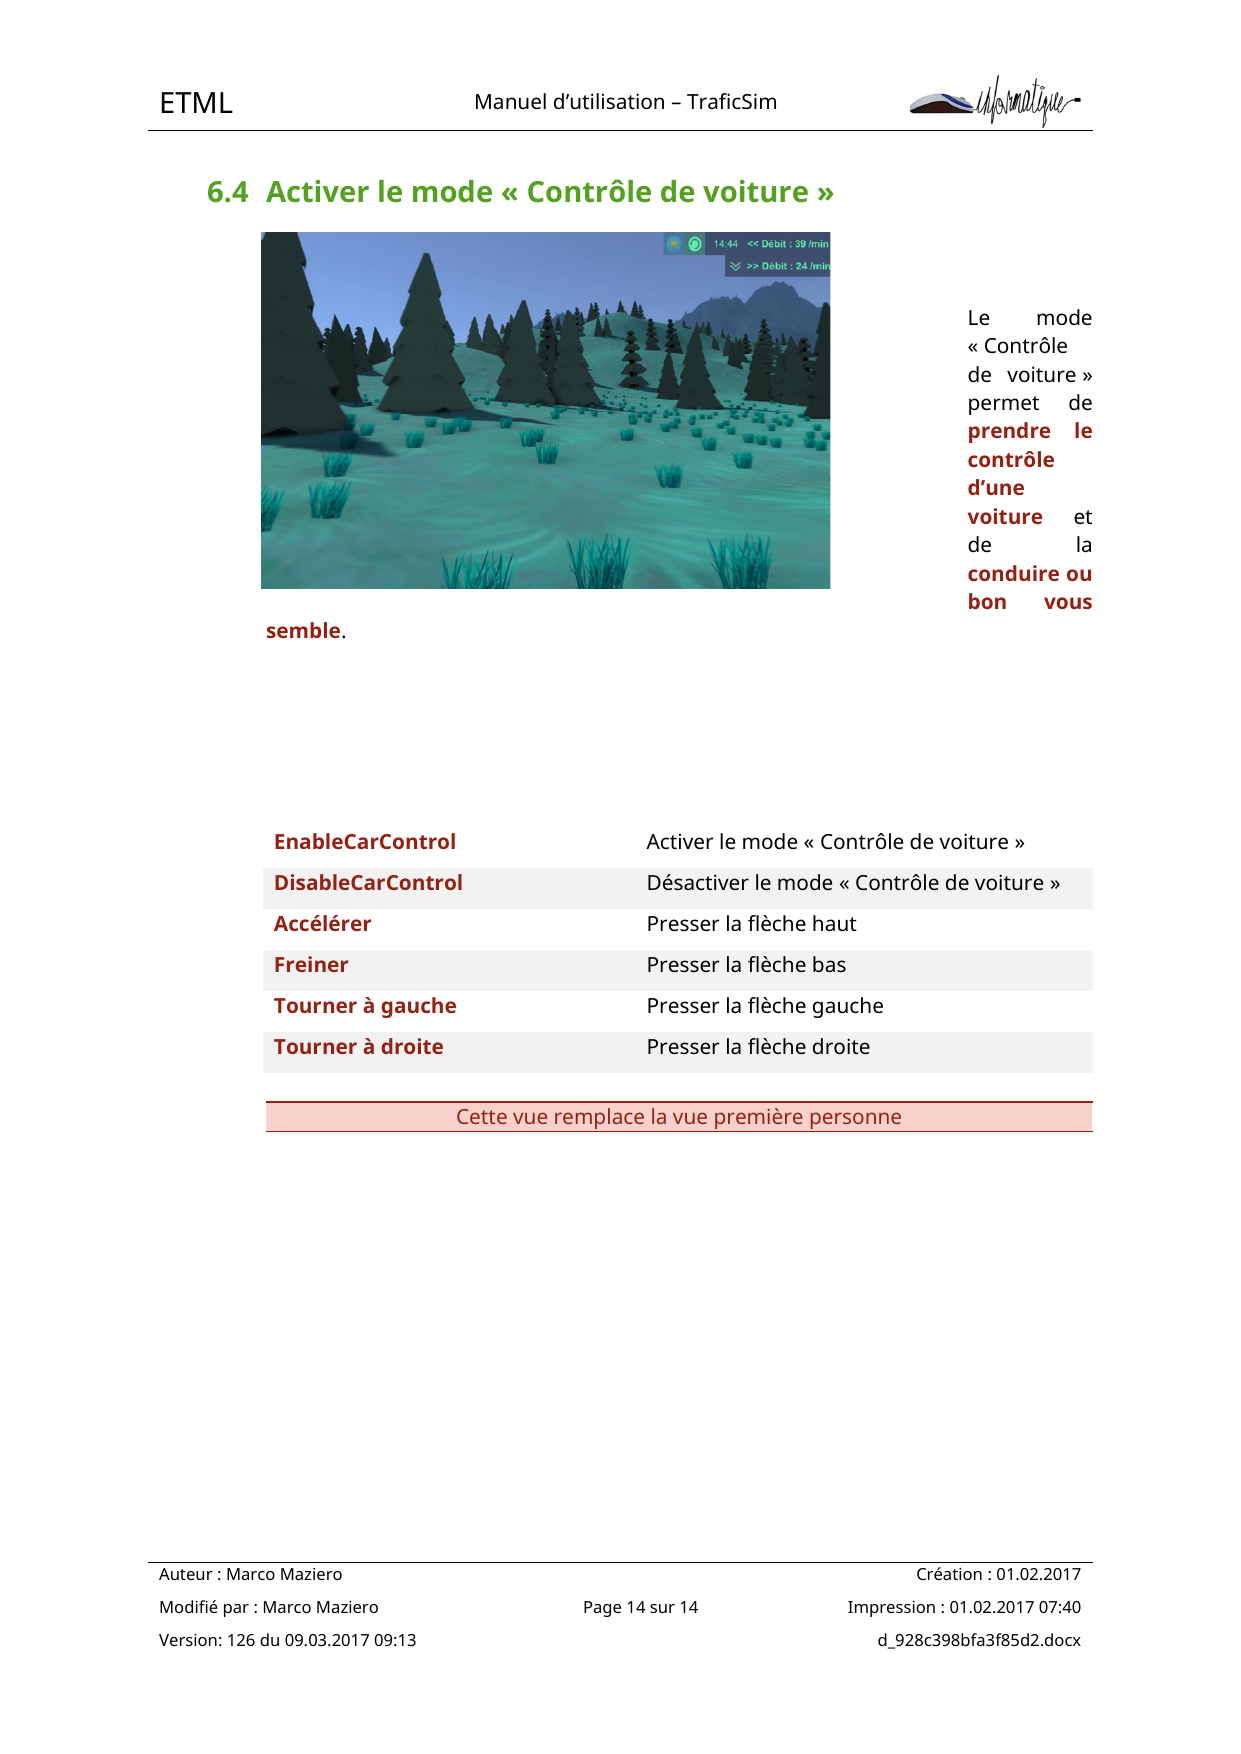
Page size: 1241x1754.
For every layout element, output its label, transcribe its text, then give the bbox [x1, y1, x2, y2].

text Le mode « Contrôle de voiture » permet de prendre le contrôle d’une voiture et de la conduire ou bon vous semble. [266, 303, 1092, 644]
picture [261, 232, 831, 589]
table_cell Tourner à droite [263, 1032, 635, 1073]
table_header EnableCarControl [263, 827, 635, 868]
subtitle Activer le mode « Contrôle de voiture » [207, 172, 1092, 211]
table_cell Presser la flèche haut [635, 909, 1093, 950]
table_cell Presser la flèche droite [635, 1032, 1093, 1073]
table_cell Accélérer [263, 909, 635, 950]
table_cell Désactiver le mode « Contrôle de voiture » [635, 868, 1093, 909]
table_cell Presser la flèche bas [635, 950, 1093, 991]
table_cell DisableCarControl [263, 868, 635, 909]
table_cell Tourner à gauche [263, 991, 635, 1032]
table_cell Freiner [263, 950, 635, 991]
table_cell Presser la flèche gauche [635, 991, 1093, 1032]
picture [909, 75, 1082, 128]
table_header Activer le mode « Contrôle de voiture » [635, 827, 1093, 868]
table_header Cette vue remplace la vue première personne [266, 1103, 1092, 1131]
